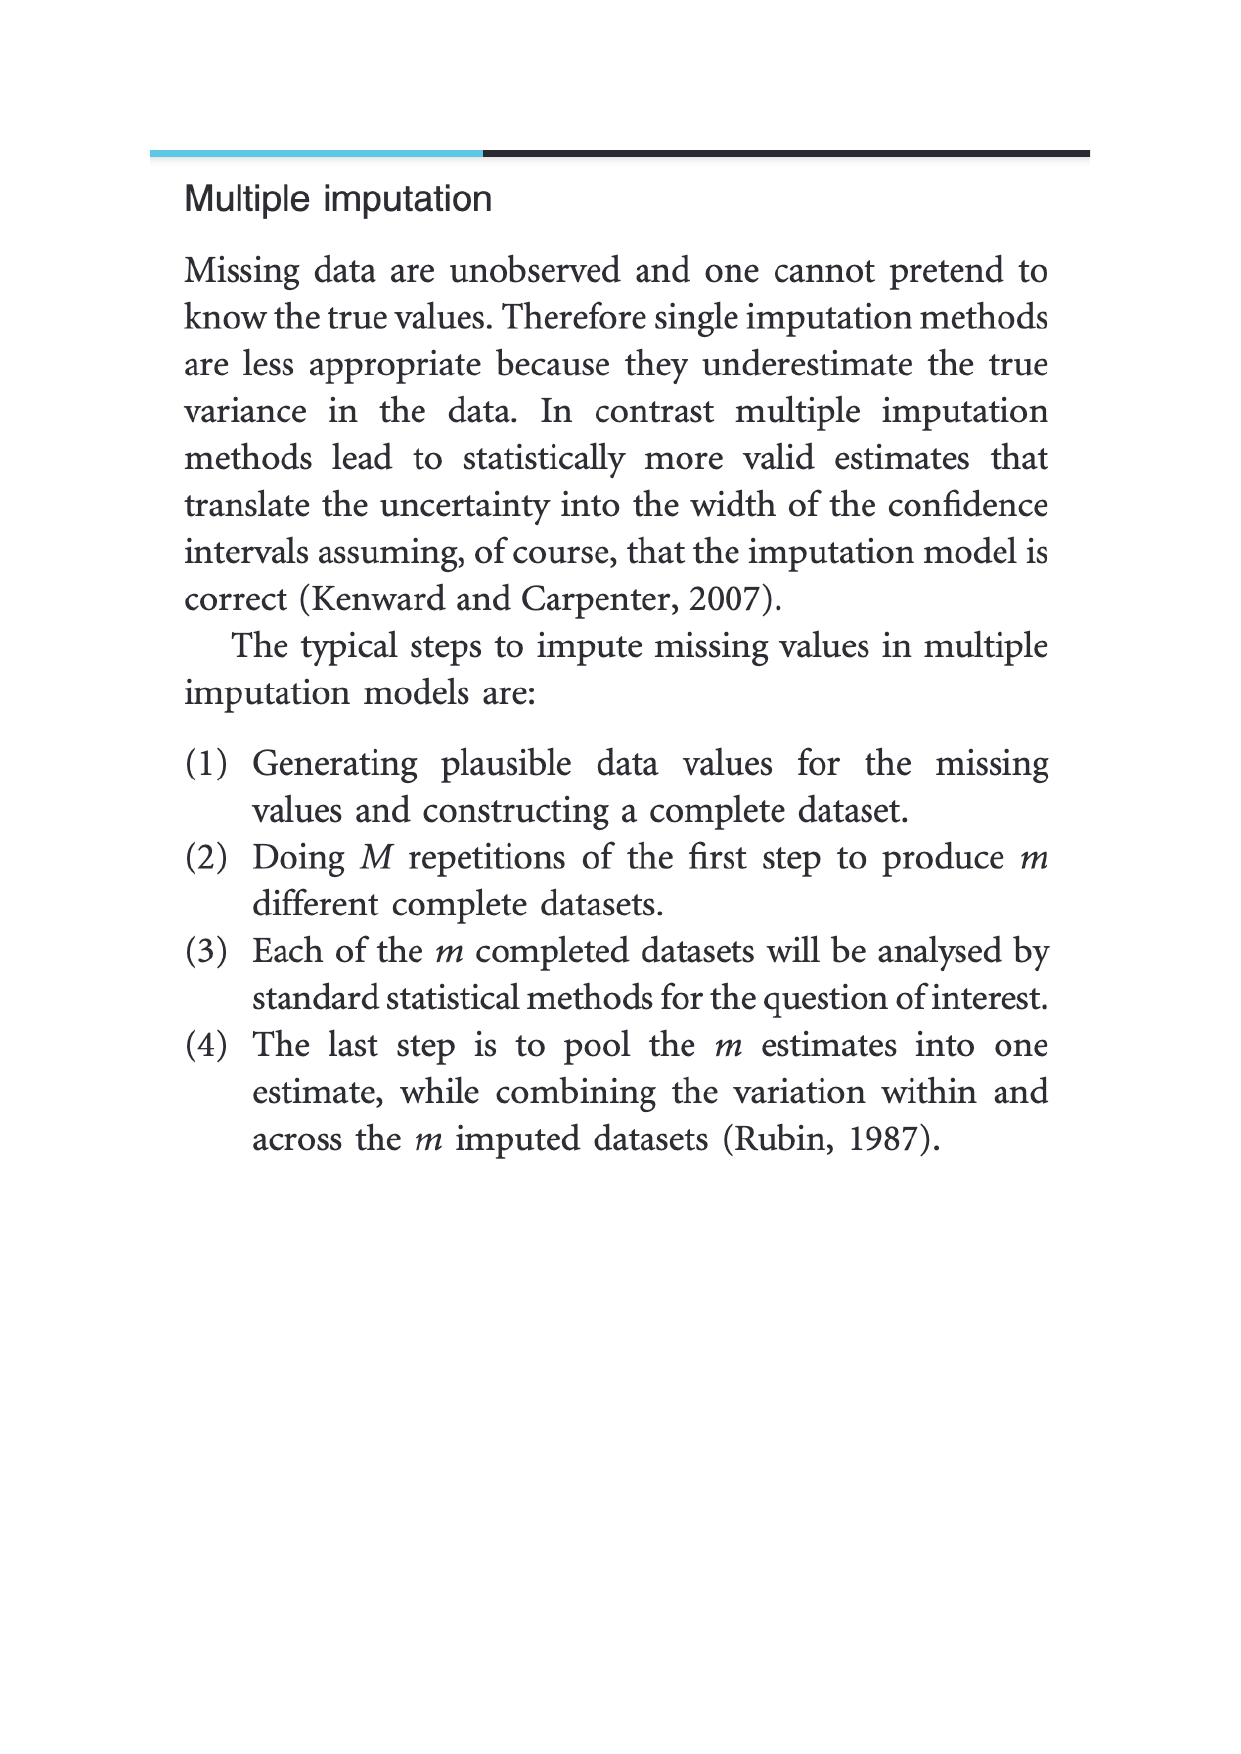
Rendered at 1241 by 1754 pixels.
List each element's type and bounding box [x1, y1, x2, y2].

picture [150, 150, 1091, 1184]
